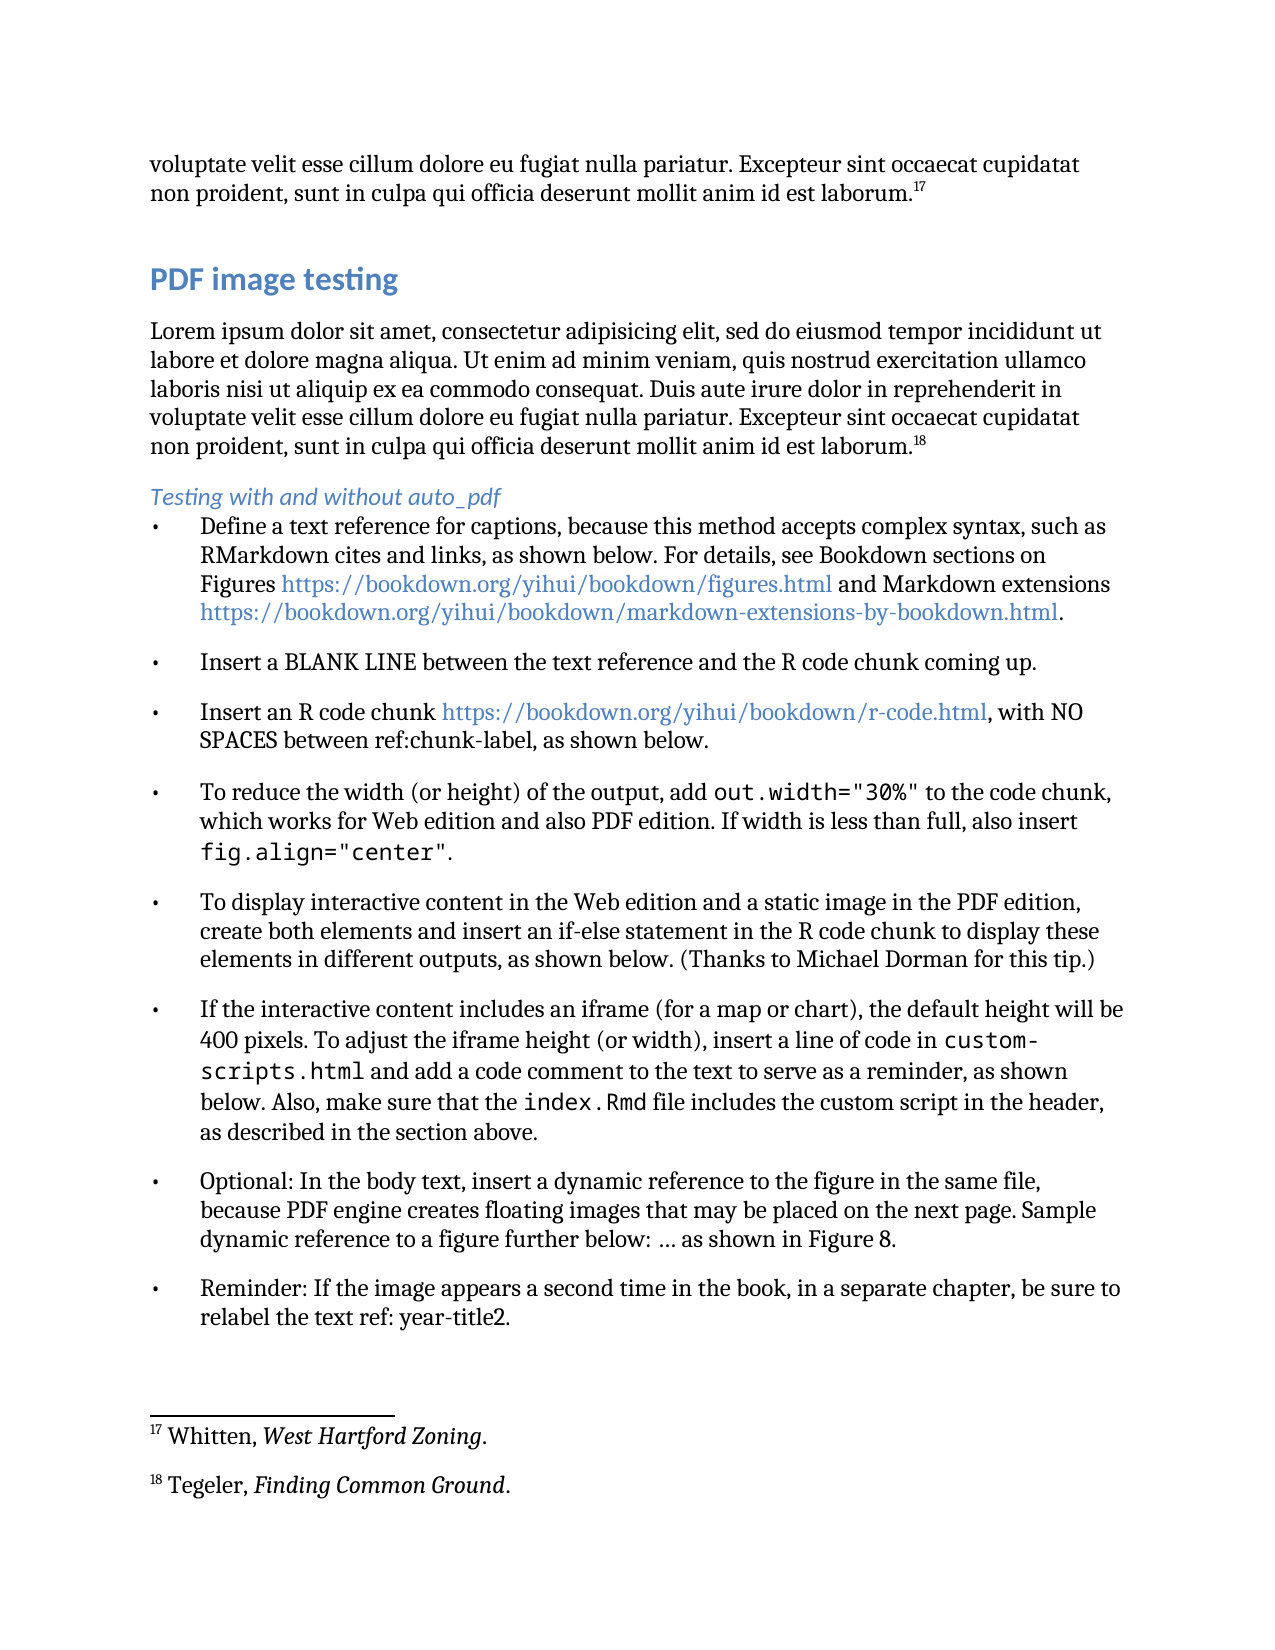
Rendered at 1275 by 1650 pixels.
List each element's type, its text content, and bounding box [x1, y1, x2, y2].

text Lorem ipsum dolor sit amet, consectetur adipisicing elit, sed do eiusmod tempor incididunt ut labore et dolore magna aliqua. Ut enim ad minim veniam, quis nostrud exercitation ullamco laboris nisi ut aliquip ex ea commodo consequat. Duis aute irure dolor in reprehenderit in voluptate velit esse cillum dolore eu fugiat nulla pariatur. Excepteur sint occaecat cupidatat non proident, sunt in culpa qui officia deserunt mollit anim id est laborum. [150, 150, 1125, 207]
subtitle PDF image testing [150, 257, 1125, 298]
list To display interactive content in the Web edition and a static image in the PDF edition, create both elements and insert an if-else statement in the R code chunk to display these elements in different outputs, as shown below. (Thanks to Michael Dorman for this tip.) [150, 888, 1125, 974]
list If the interactive content includes an iframe (for a map or chart), the default height will be 400 pixels. To adjust the iframe height (or width), insert a line of code in custom-scripts.html and add a code comment to the text to serve as a reminder, as shown below. Also, make sure that the index.Rmd file includes the custom script in the header, as described in the section above. [150, 995, 1125, 1146]
list Optional: In the body text, insert a dynamic reference to the figure in the same file, because PDF engine creates floating images that may be placed on the next page. Sample dynamic reference to a figure further below: … as shown in Figure 8. [150, 1167, 1125, 1253]
list Reminder: If the image appears a second time in the book, in a separate chapter, be sure to relabel the text ref: year-title2. [150, 1274, 1125, 1332]
subtitle Testing with and without auto_pdf [150, 482, 1125, 512]
list Define a text reference for captions, because this method accepts complex syntax, such as RMarkdown cites and links, as shown below. For details, see Bookdown sections on Figures https://bookdown.org/yihui/bookdown/figures.html and Markdown extensions https://bookdown.org/yihui/bookdown/markdown-extensions-by-bookdown.html. [150, 512, 1125, 627]
list Insert a BLANK LINE between the text reference and the R code chunk coming up. [150, 648, 1125, 677]
list Insert an R code chunk https://bookdown.org/yihui/bookdown/r-code.html, with NO SPACES between ref:chunk-label, as shown below. [150, 697, 1125, 755]
text Lorem ipsum dolor sit amet, consectetur adipisicing elit, sed do eiusmod tempor incididunt ut labore et dolore magna aliqua. Ut enim ad minim veniam, quis nostrud exercitation ullamco laboris nisi ut aliquip ex ea commodo consequat. Duis aute irure dolor in reprehenderit in voluptate velit esse cillum dolore eu fugiat nulla pariatur. Excepteur sint occaecat cupidatat non proident, sunt in culpa qui officia deserunt mollit anim id est laborum. [150, 317, 1125, 461]
list To reduce the width (or height) of the output, add out.width="30%" to the code chunk, which works for Web edition and also PDF edition. If width is less than full, also insert fig.align="center". [150, 776, 1125, 867]
